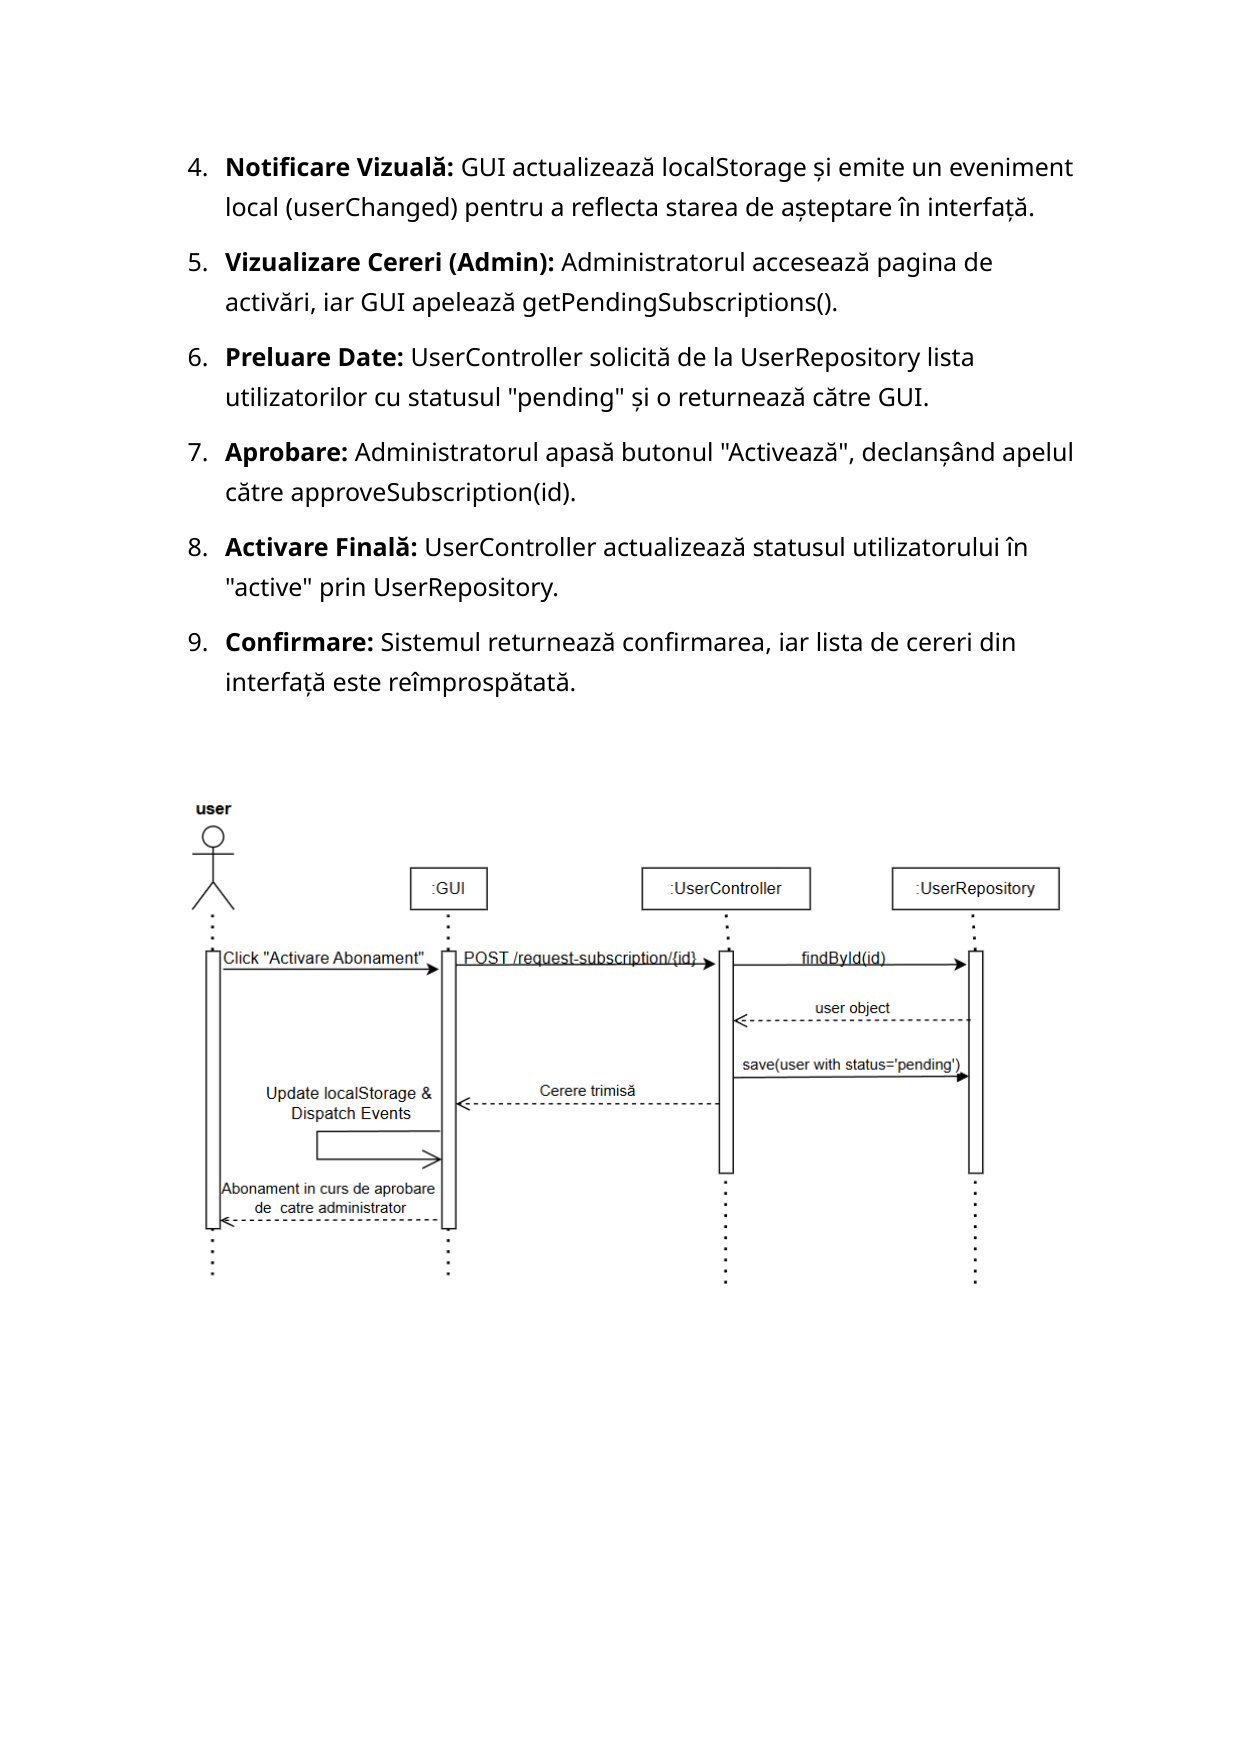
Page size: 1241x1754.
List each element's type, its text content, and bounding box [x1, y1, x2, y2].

picture [150, 775, 1091, 1331]
list Activare Finală: UserController actualizează statusul utilizatorului în "active" prin UserRepository. [187, 530, 1090, 603]
list Notificare Vizuală: GUI actualizează localStorage și emite un eveniment local (userChanged) pentru a reflecta starea de așteptare în interfață. [187, 150, 1090, 223]
list Preluare Date: UserController solicită de la UserRepository lista utilizatorilor cu statusul "pending" și o returnează către GUI. [187, 340, 1090, 413]
list Vizualizare Cereri (Admin): Administratorul accesează pagina de activări, iar GUI apelează getPendingSubscriptions(). [187, 245, 1090, 318]
list Aprobare: Administratorul apasă butonul "Activează", declanșând apelul către approveSubscription(id). [187, 435, 1090, 508]
list Confirmare: Sistemul returnează confirmarea, iar lista de cereri din interfață este reîmprospătată. [187, 625, 1090, 698]
